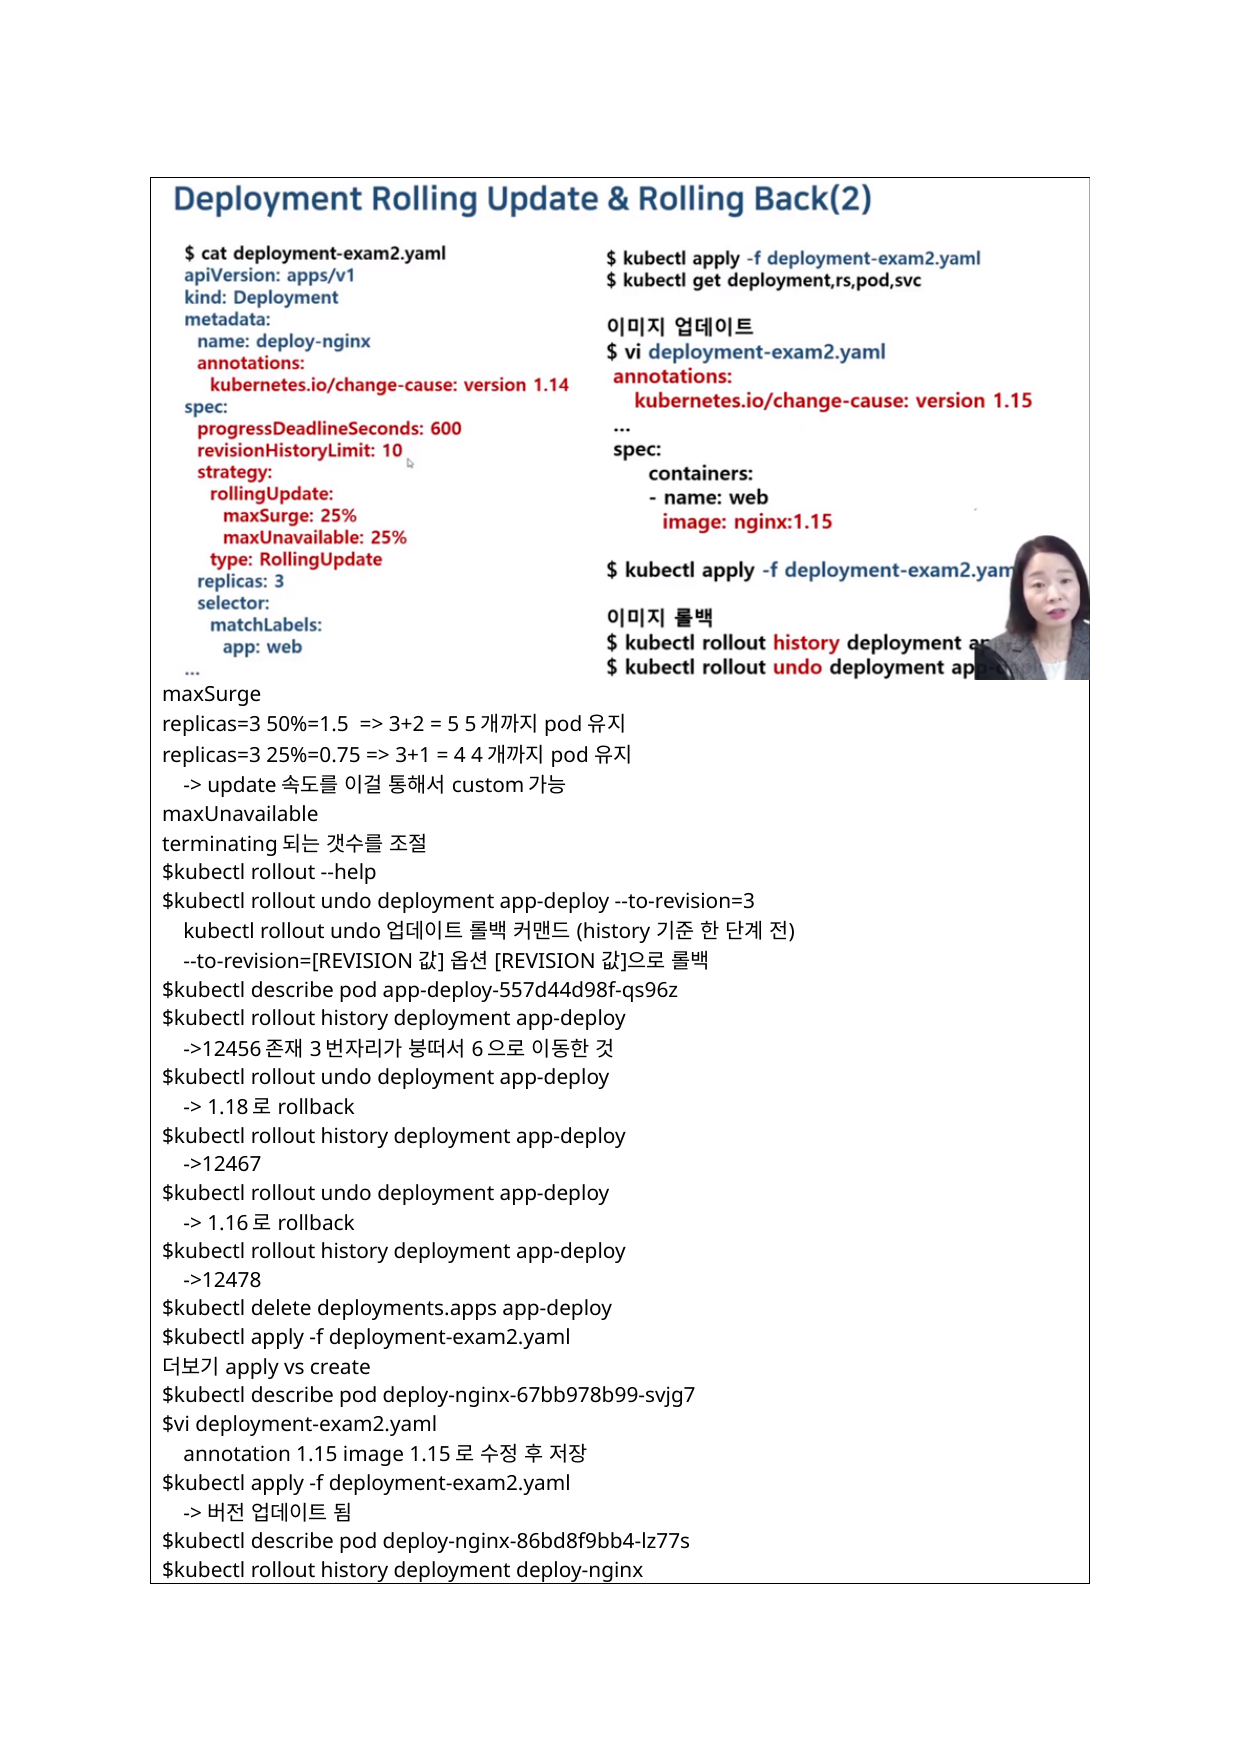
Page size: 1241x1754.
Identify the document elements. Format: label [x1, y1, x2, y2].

table_header [151, 178, 1089, 1583]
picture [161, 178, 1090, 680]
